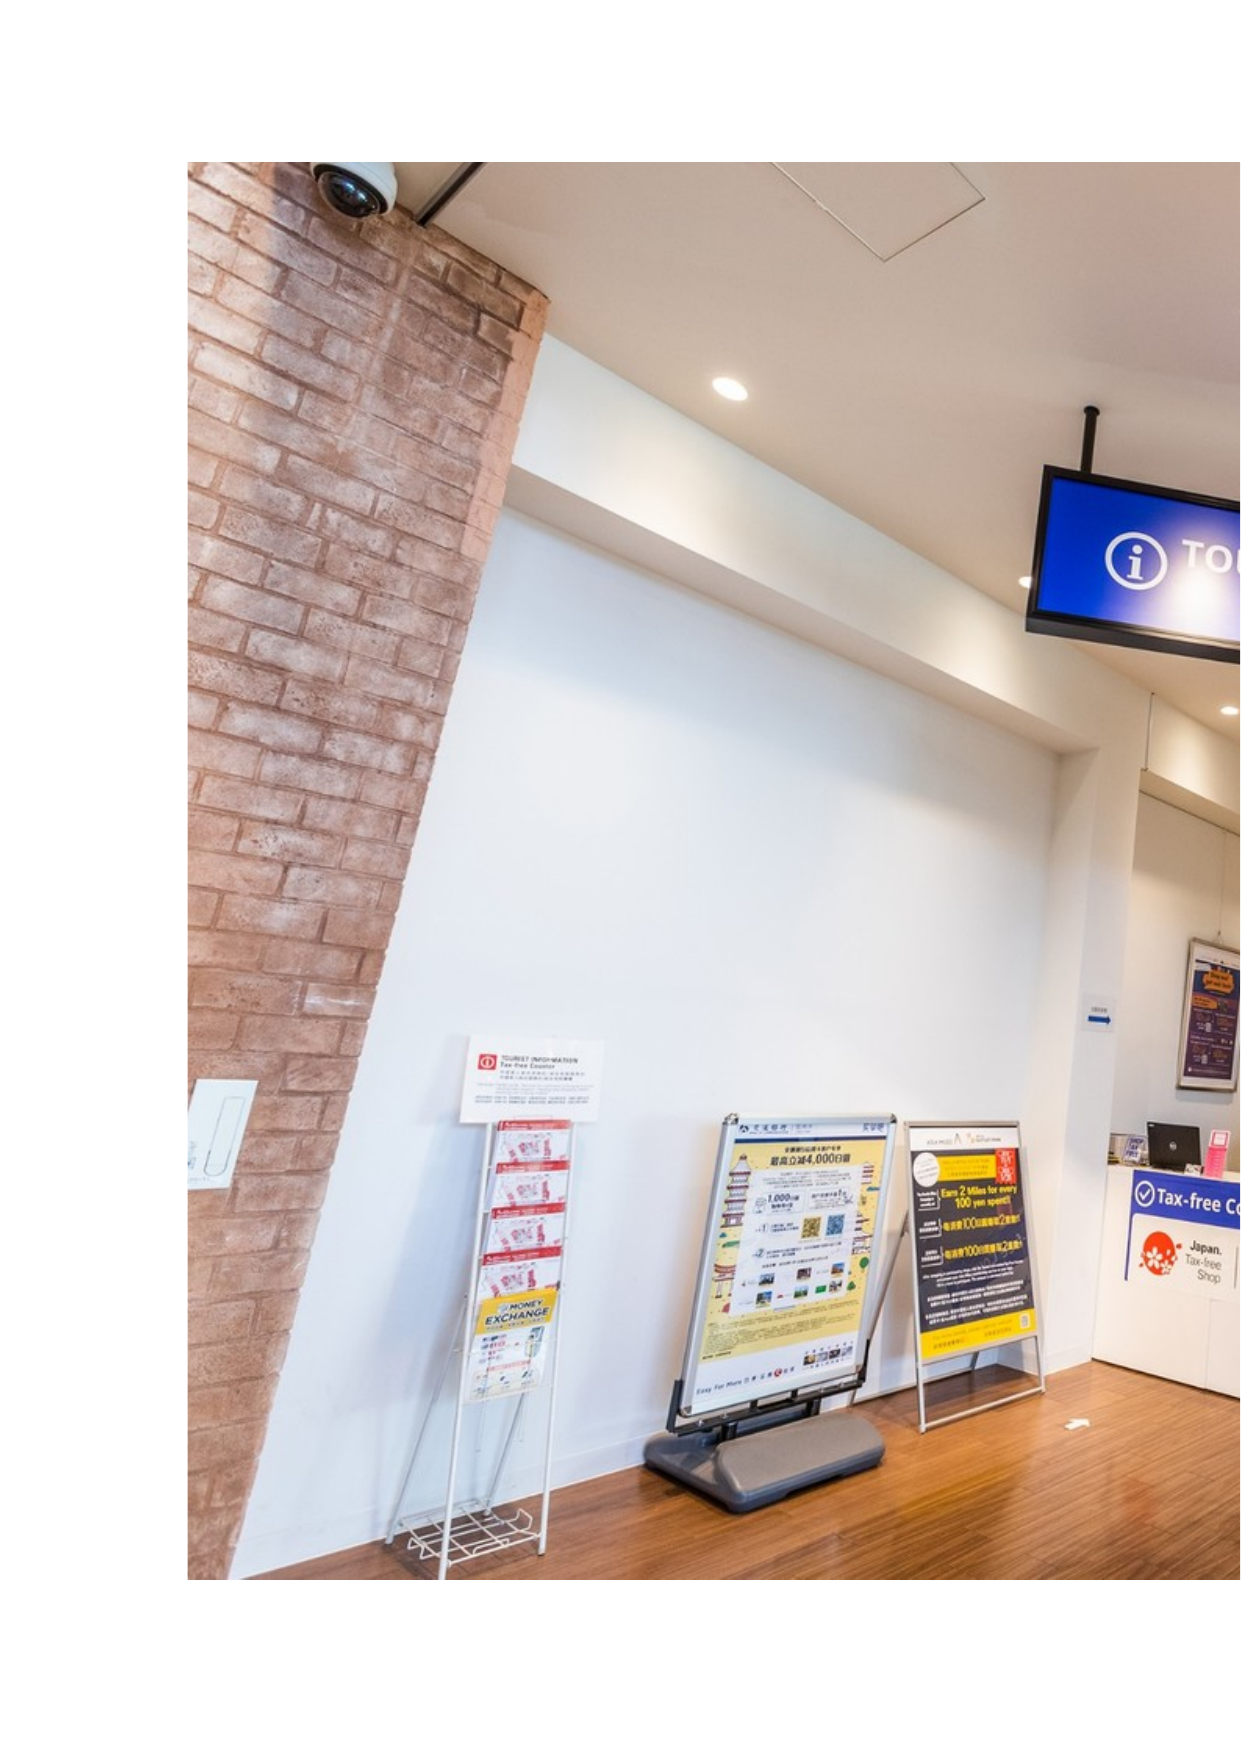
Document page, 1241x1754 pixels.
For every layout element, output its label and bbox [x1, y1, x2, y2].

picture [187, 162, 1241, 1580]
